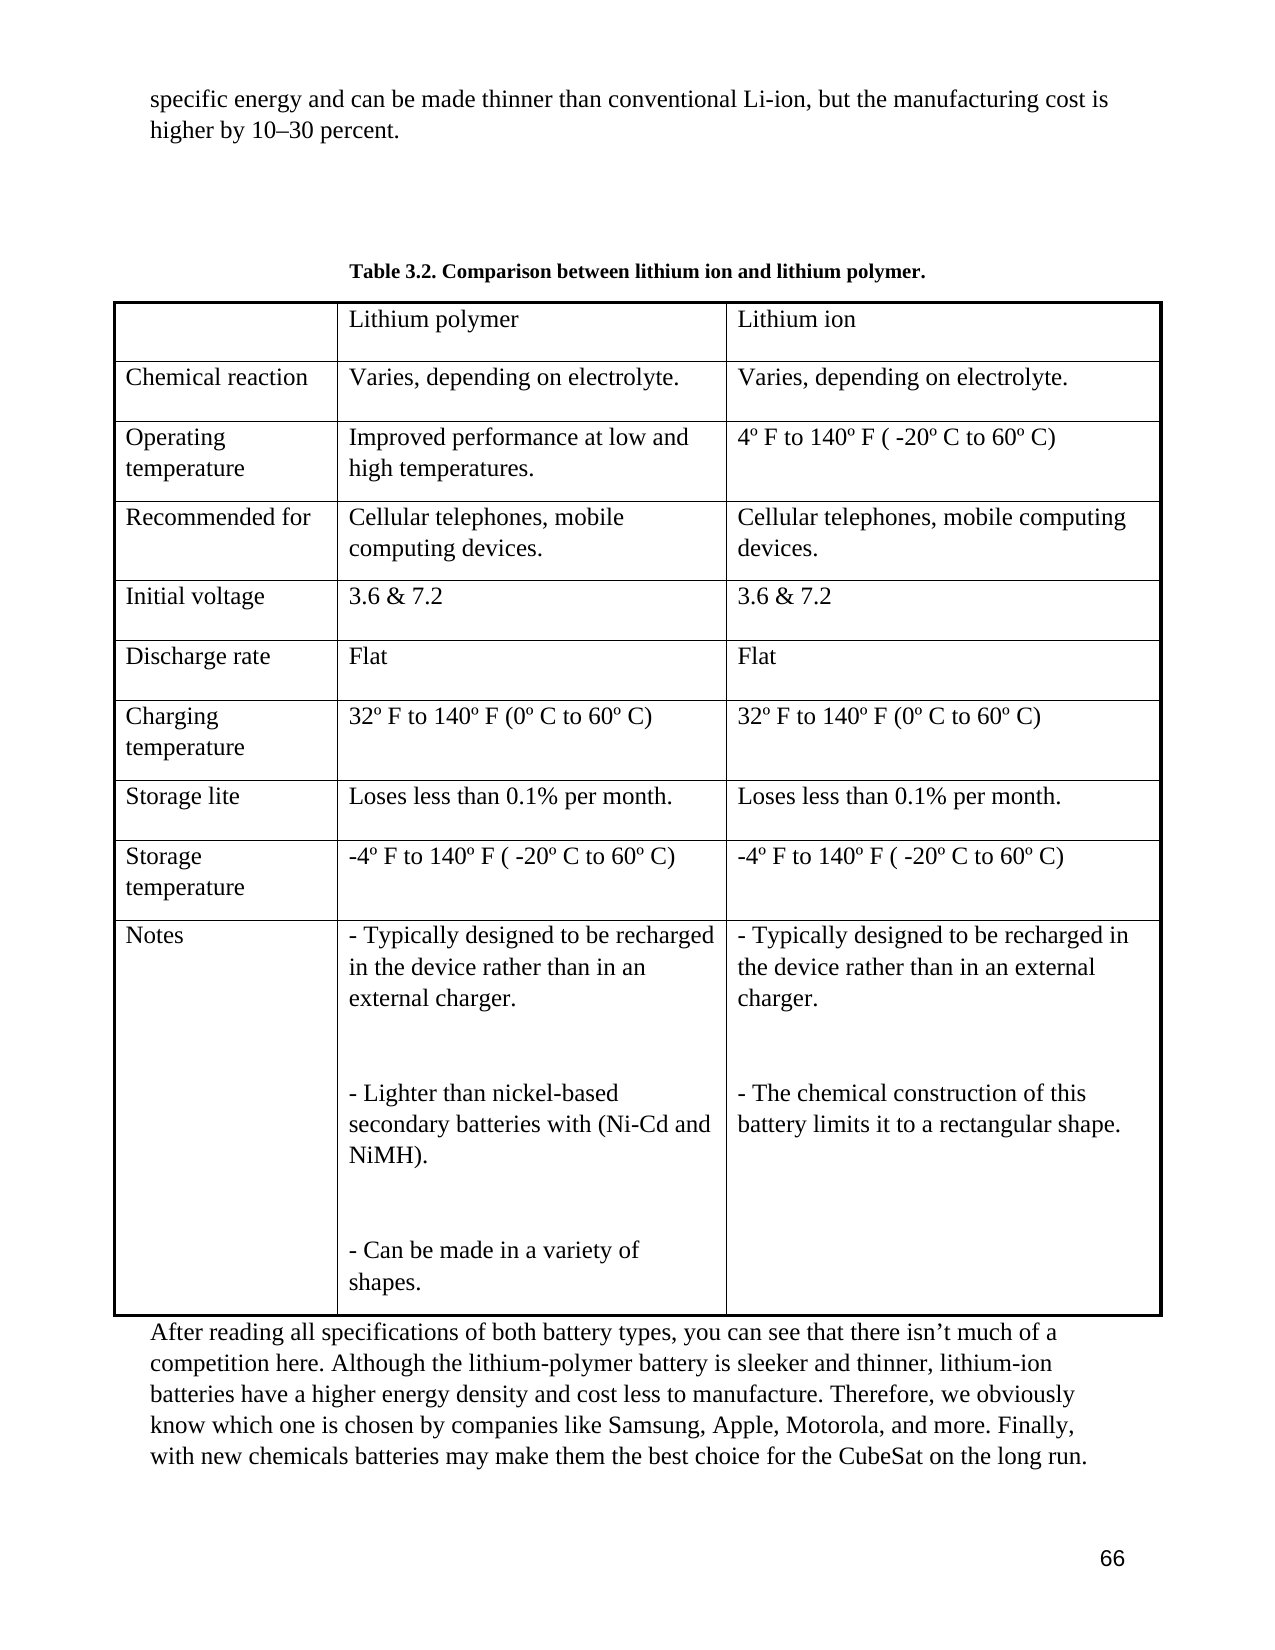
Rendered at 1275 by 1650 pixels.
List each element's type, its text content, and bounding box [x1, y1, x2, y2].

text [150, 84, 1125, 144]
table_cell Recommended for [116, 502, 337, 580]
table_cell - Typically designed to be recharged in the device rather than in an external charger. - The chemical construction of this battery limits it to a rectangular shape. [727, 921, 1159, 1314]
table_cell Notes [116, 921, 337, 1314]
table_cell Discharge rate [116, 641, 337, 700]
table_cell Varies, depending on electrolyte. [338, 362, 726, 421]
table_cell 32º F to 140º F (0º C to 60º C) [338, 701, 726, 780]
table_cell Improved performance at low and high temperatures. [338, 422, 726, 501]
table_cell - Typically designed to be recharged in the device rather than in an external charger. - Lighter than nickel-based secondary batteries with (Ni-Cd and NiMH). - Can be made in a variety of shapes. [338, 921, 726, 1314]
table_cell 32º F to 140º F (0º C to 60º C) [727, 701, 1159, 780]
text After reading all specifications of both battery types, you can see that there isn’t much of a competition here. Although the lithium-polymer battery is sleeker and thinner, lithium-ion batteries have a higher energy density and cost less to manufacture. Therefore, we obviously know which one is chosen by companies like Samsung, Apple, Motorola, and more. Finally, with new chemicals batteries may make them the best choice for the CubeSat on the long run. [150, 1317, 1125, 1470]
table_cell -4º F to 140º F ( -20º C to 60º C) [727, 841, 1159, 919]
table_cell 3.6 & 7.2 [727, 581, 1159, 640]
table_cell Storage temperature [116, 841, 337, 919]
table_header Lithium polymer [338, 304, 726, 361]
table_cell Cellular telephones, mobile computing devices. [727, 502, 1159, 580]
table_cell Loses less than 0.1% per month. [338, 781, 726, 840]
table_cell Initial voltage [116, 581, 337, 640]
table_cell Flat [338, 641, 726, 700]
table_cell Operating temperature [116, 422, 337, 501]
table_cell Varies, depending on electrolyte. [727, 362, 1159, 421]
table_cell Charging temperature [116, 701, 337, 780]
table_cell Storage lite [116, 781, 337, 840]
table_cell 4º F to 140º F ( -20º C to 60º C) [727, 422, 1159, 501]
text Table 3.2. Comparison between lithium ion and lithium polymer. [150, 258, 1125, 283]
table_header [116, 304, 337, 361]
table_cell -4º F to 140º F ( -20º C to 60º C) [338, 841, 726, 919]
table_cell Flat [727, 641, 1159, 700]
table_header Lithium ion [727, 304, 1159, 361]
table_cell Chemical reaction [116, 362, 337, 421]
table_cell Cellular telephones, mobile computing devices. [338, 502, 726, 580]
table_cell Loses less than 0.1% per month. [727, 781, 1159, 840]
table_cell 3.6 & 7.2 [338, 581, 726, 640]
